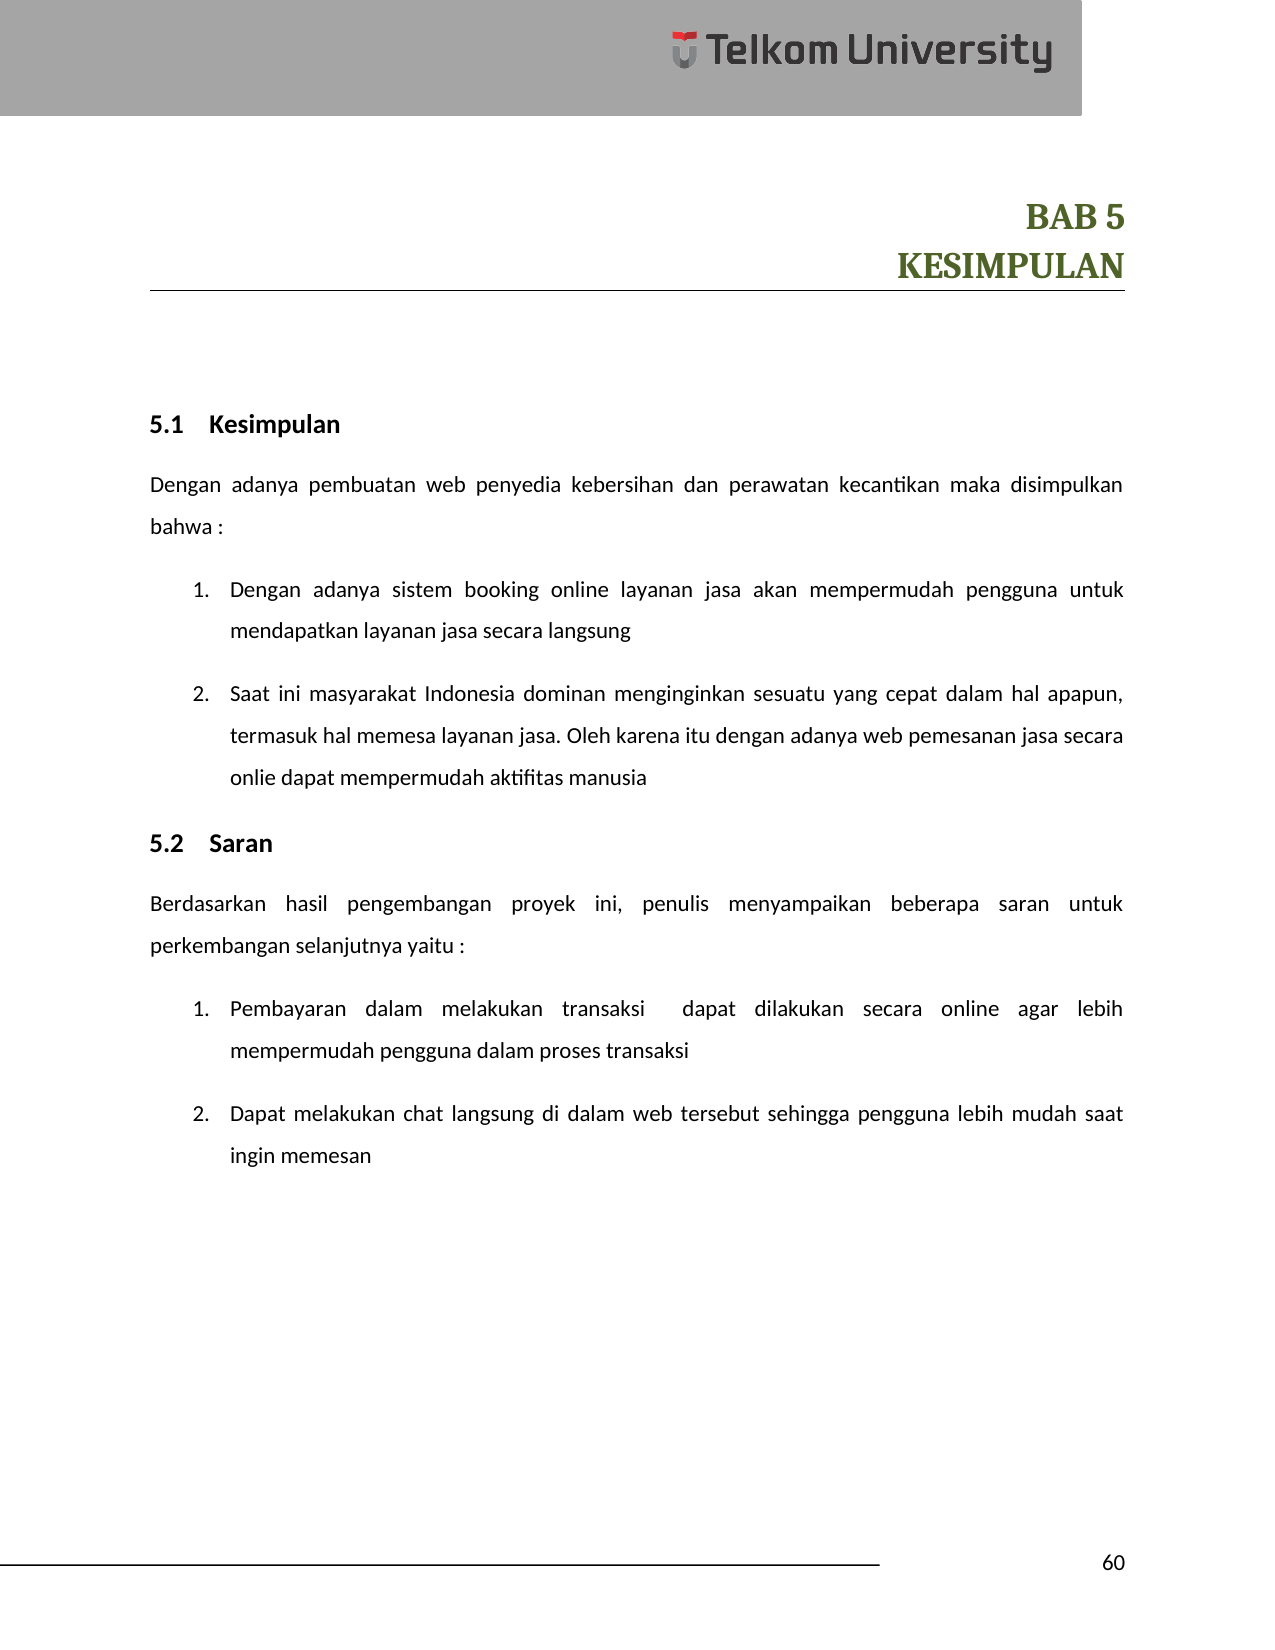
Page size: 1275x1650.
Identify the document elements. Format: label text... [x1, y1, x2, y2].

list Dengan adanya sistem booking online layanan jasa akan mempermudah pengguna untuk mendapatkan layanan jasa secara langsung [192, 575, 1125, 645]
subtitle Saran [149, 826, 1125, 859]
list Dapat melakukan chat langsung di dalam web tersebut sehingga pengguna lebih mudah saat ingin memesan [192, 1099, 1125, 1169]
list Pembayaran dalam melakukan transaksi dapat dilakukan secara online agar lebih mempermudah pengguna dalam proses transaksi [192, 994, 1125, 1064]
subtitle BAB 5 KESIMPULAN [150, 195, 1125, 290]
picture [672, 31, 1052, 73]
list Saat ini masyarakat Indonesia dominan menginginkan sesuatu yang cepat dalam hal apapun, termasuk hal memesa layanan jasa. Oleh karena itu dengan adanya web pemesanan jasa secara onlie dapat mempermudah aktifitas manusia [192, 679, 1125, 791]
text Dengan adanya pembuatan web penyedia kebersihan dan perawatan kecantikan maka disimpulkan bahwa : [150, 470, 1125, 540]
subtitle Kesimpulan [149, 407, 1125, 440]
text Berdasarkan hasil pengembangan proyek ini, penulis menyampaikan beberapa saran untuk perkembangan selanjutnya yaitu : [150, 889, 1125, 959]
